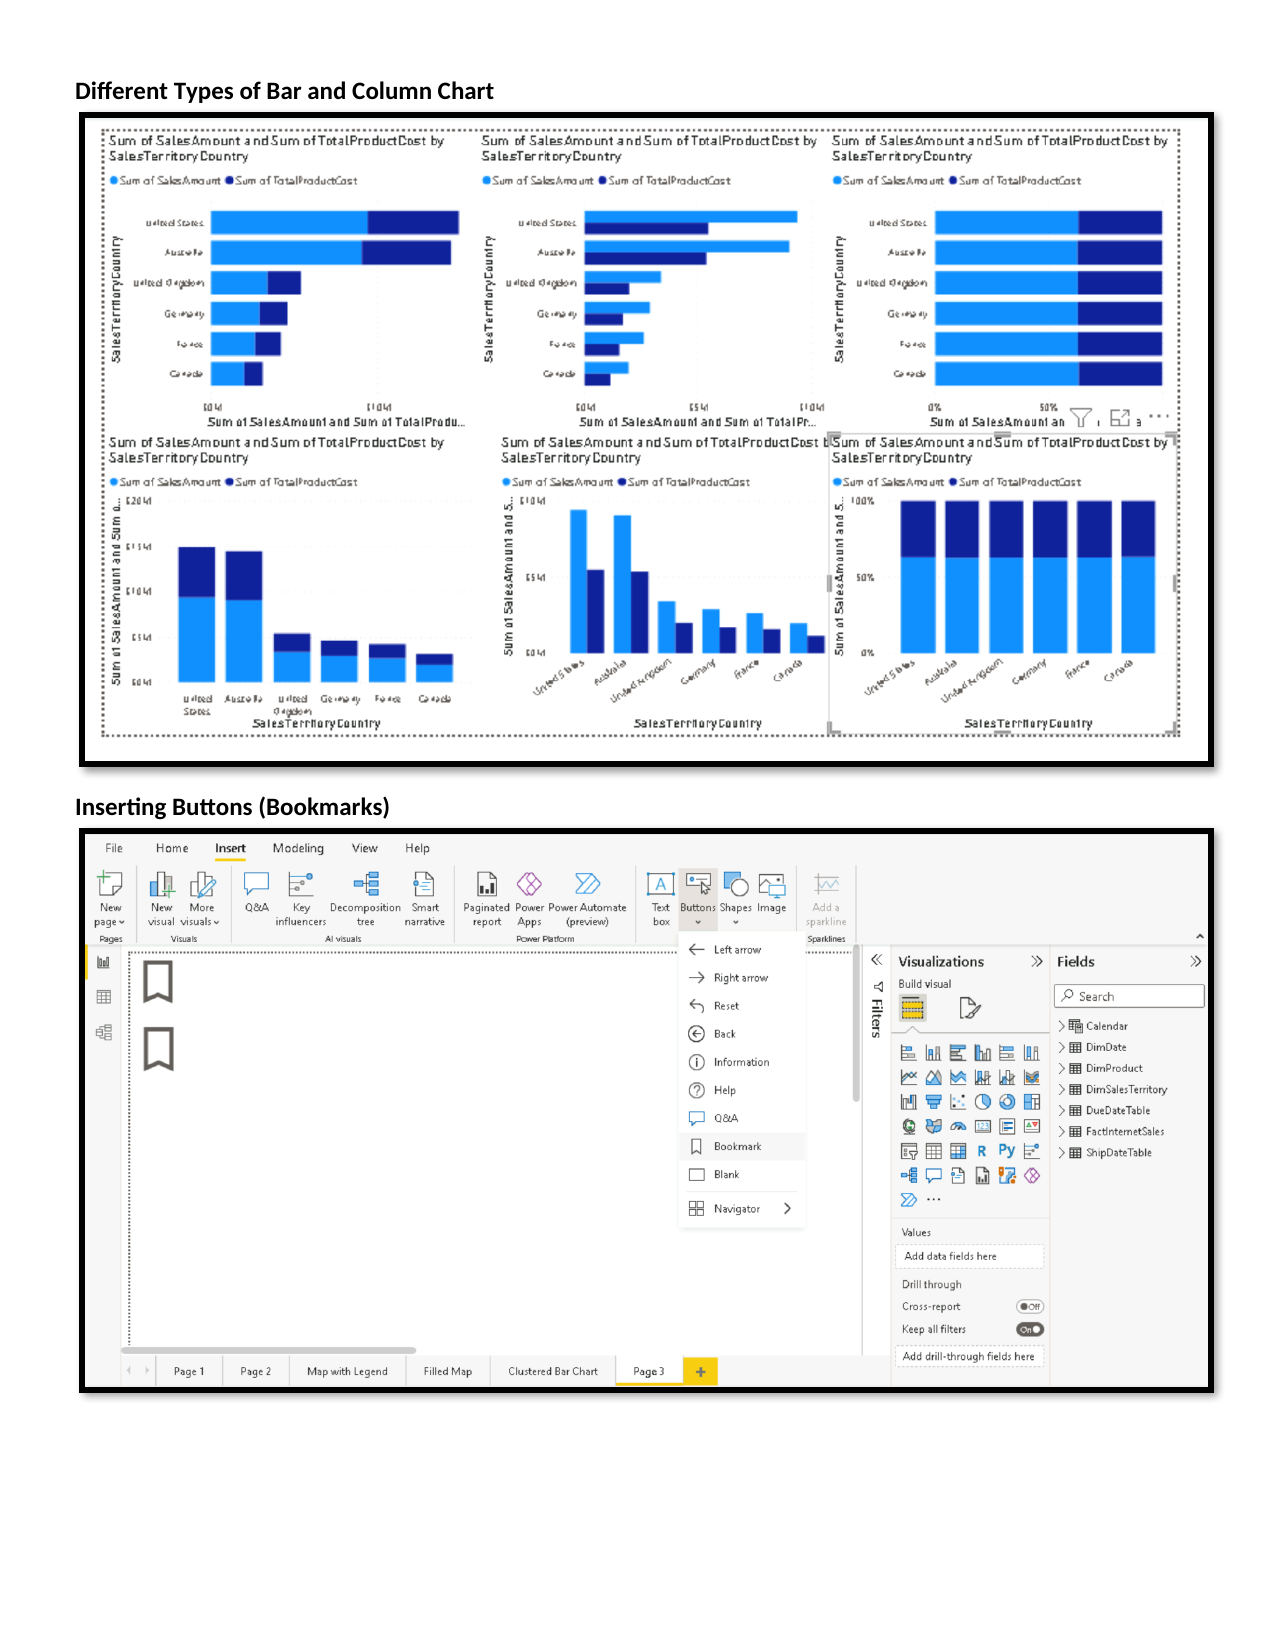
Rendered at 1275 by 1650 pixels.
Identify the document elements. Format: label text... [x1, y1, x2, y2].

picture [85, 118, 1208, 761]
picture [85, 834, 1208, 1387]
